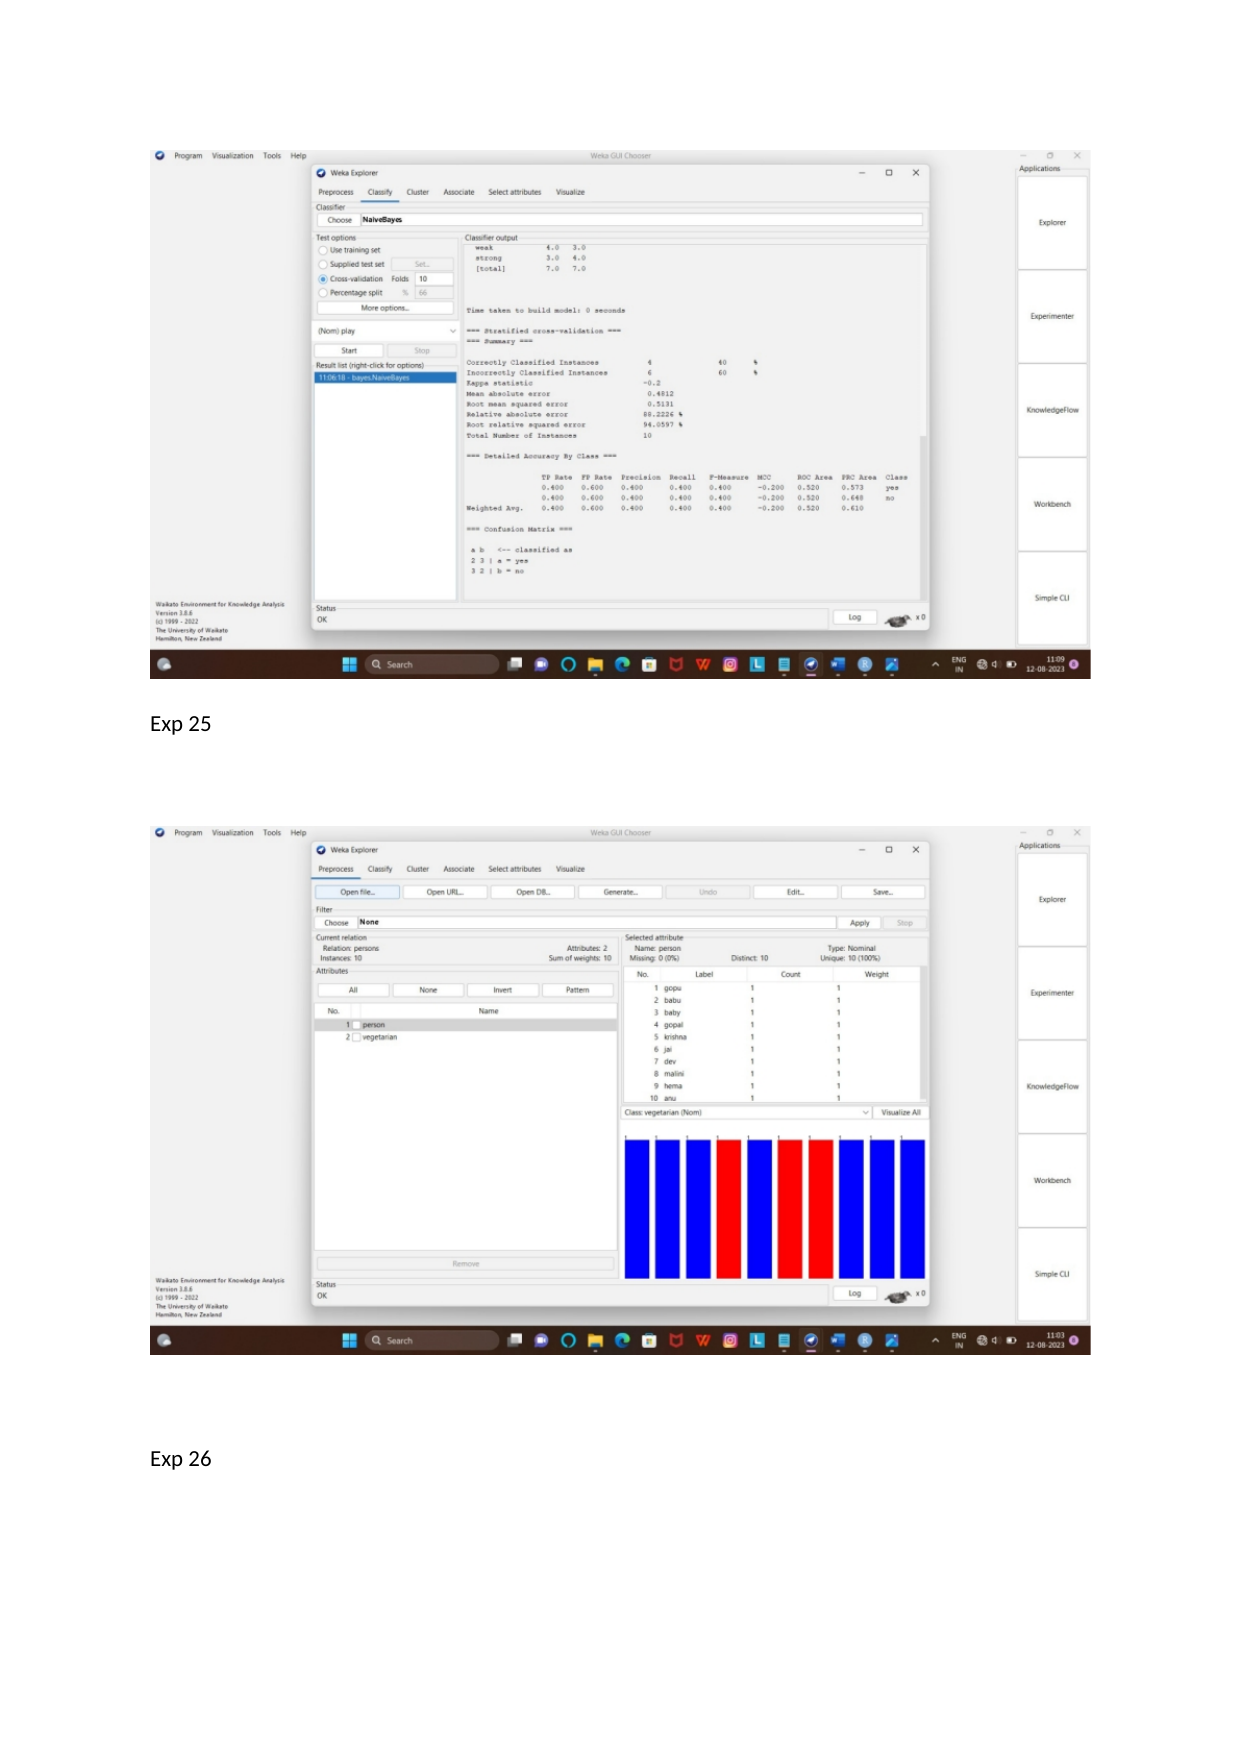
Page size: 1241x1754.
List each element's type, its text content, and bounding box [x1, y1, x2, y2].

picture [150, 826, 1091, 1355]
text Exp 26 [150, 1444, 1090, 1472]
picture [150, 150, 1091, 679]
text Exp 25 [150, 709, 1090, 737]
